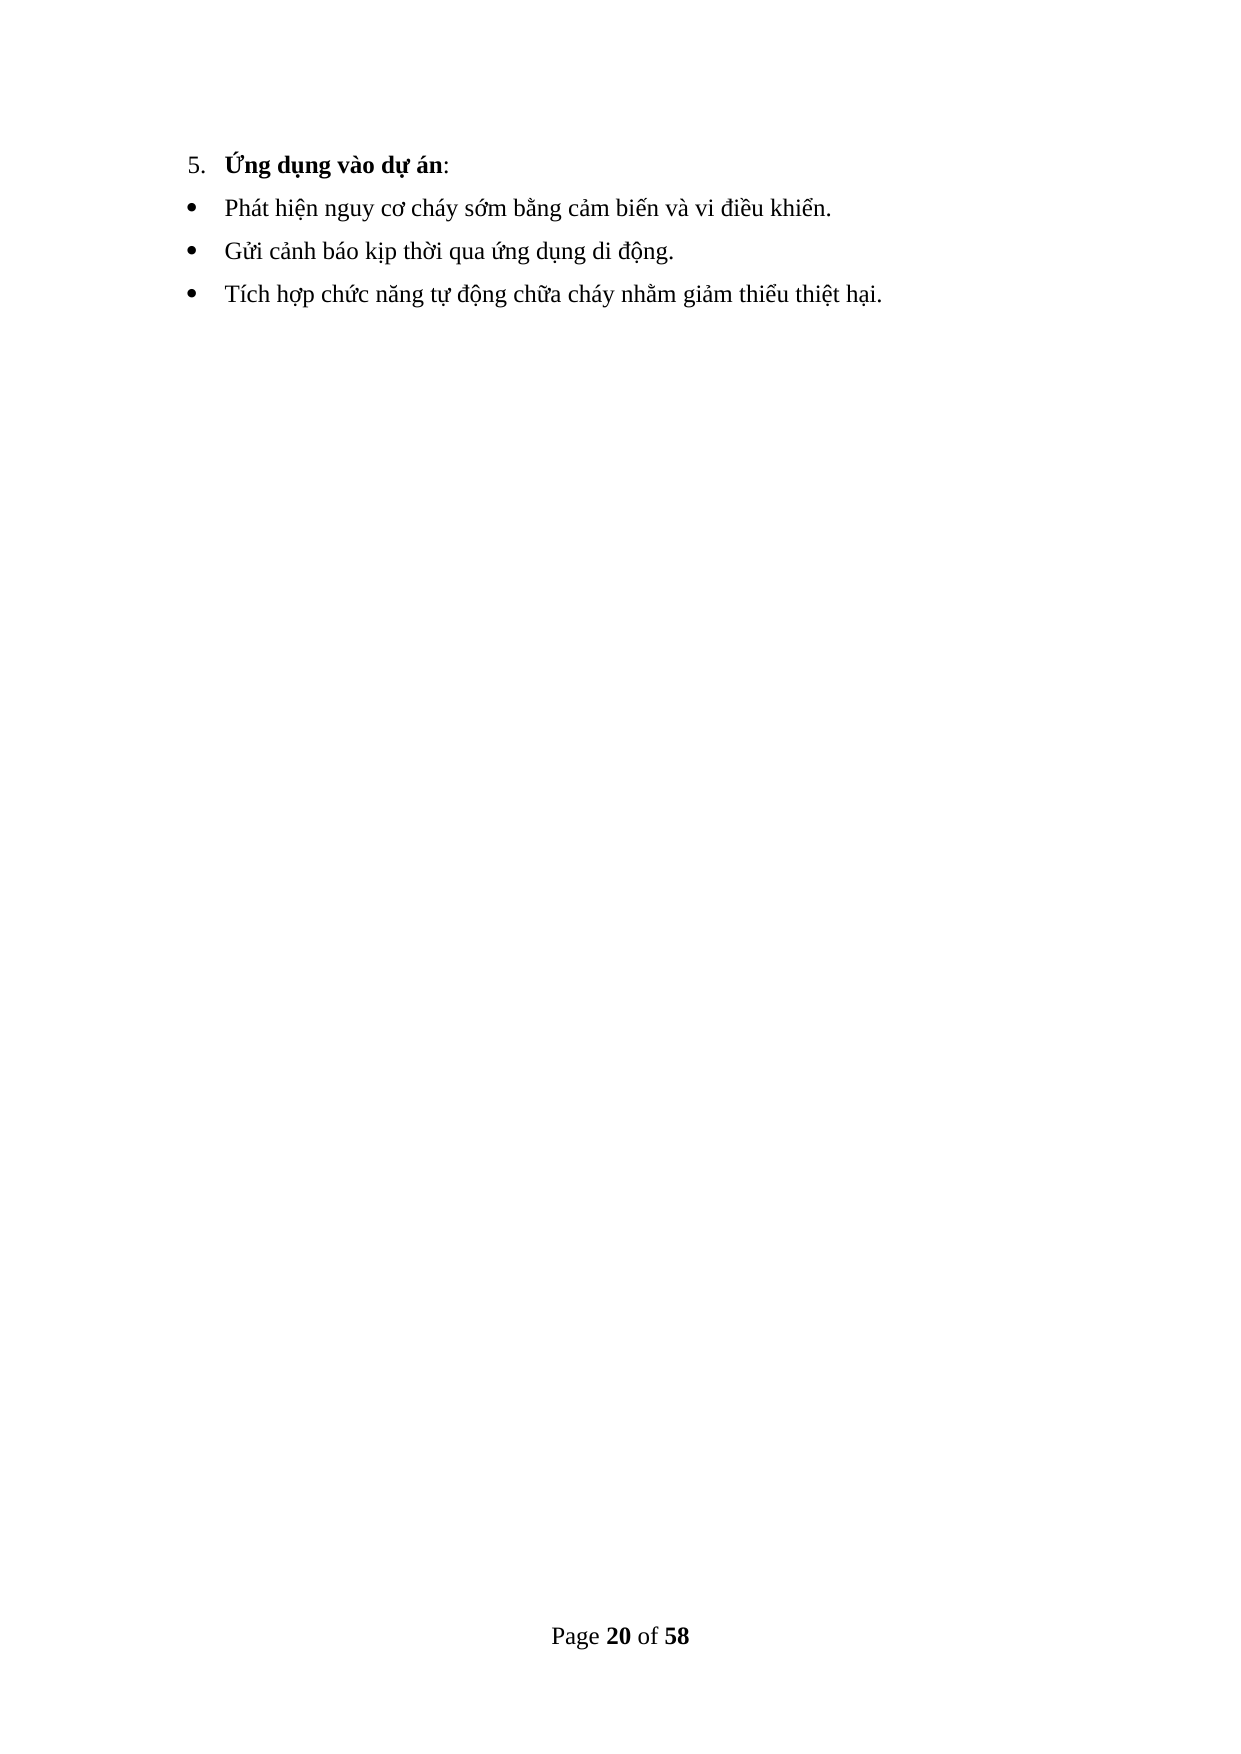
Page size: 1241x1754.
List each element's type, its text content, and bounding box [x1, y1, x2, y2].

list Gửi cảnh báo kịp thời qua ứng dụng di động. [187, 236, 1090, 265]
list Ứng dụng vào dự án: [187, 150, 1090, 179]
list Phát hiện nguy cơ cháy sớm bằng cảm biến và vi điều khiển. [187, 193, 1090, 222]
list Tích hợp chức năng tự động chữa cháy nhằm giảm thiểu thiệt hại. [187, 279, 1090, 308]
